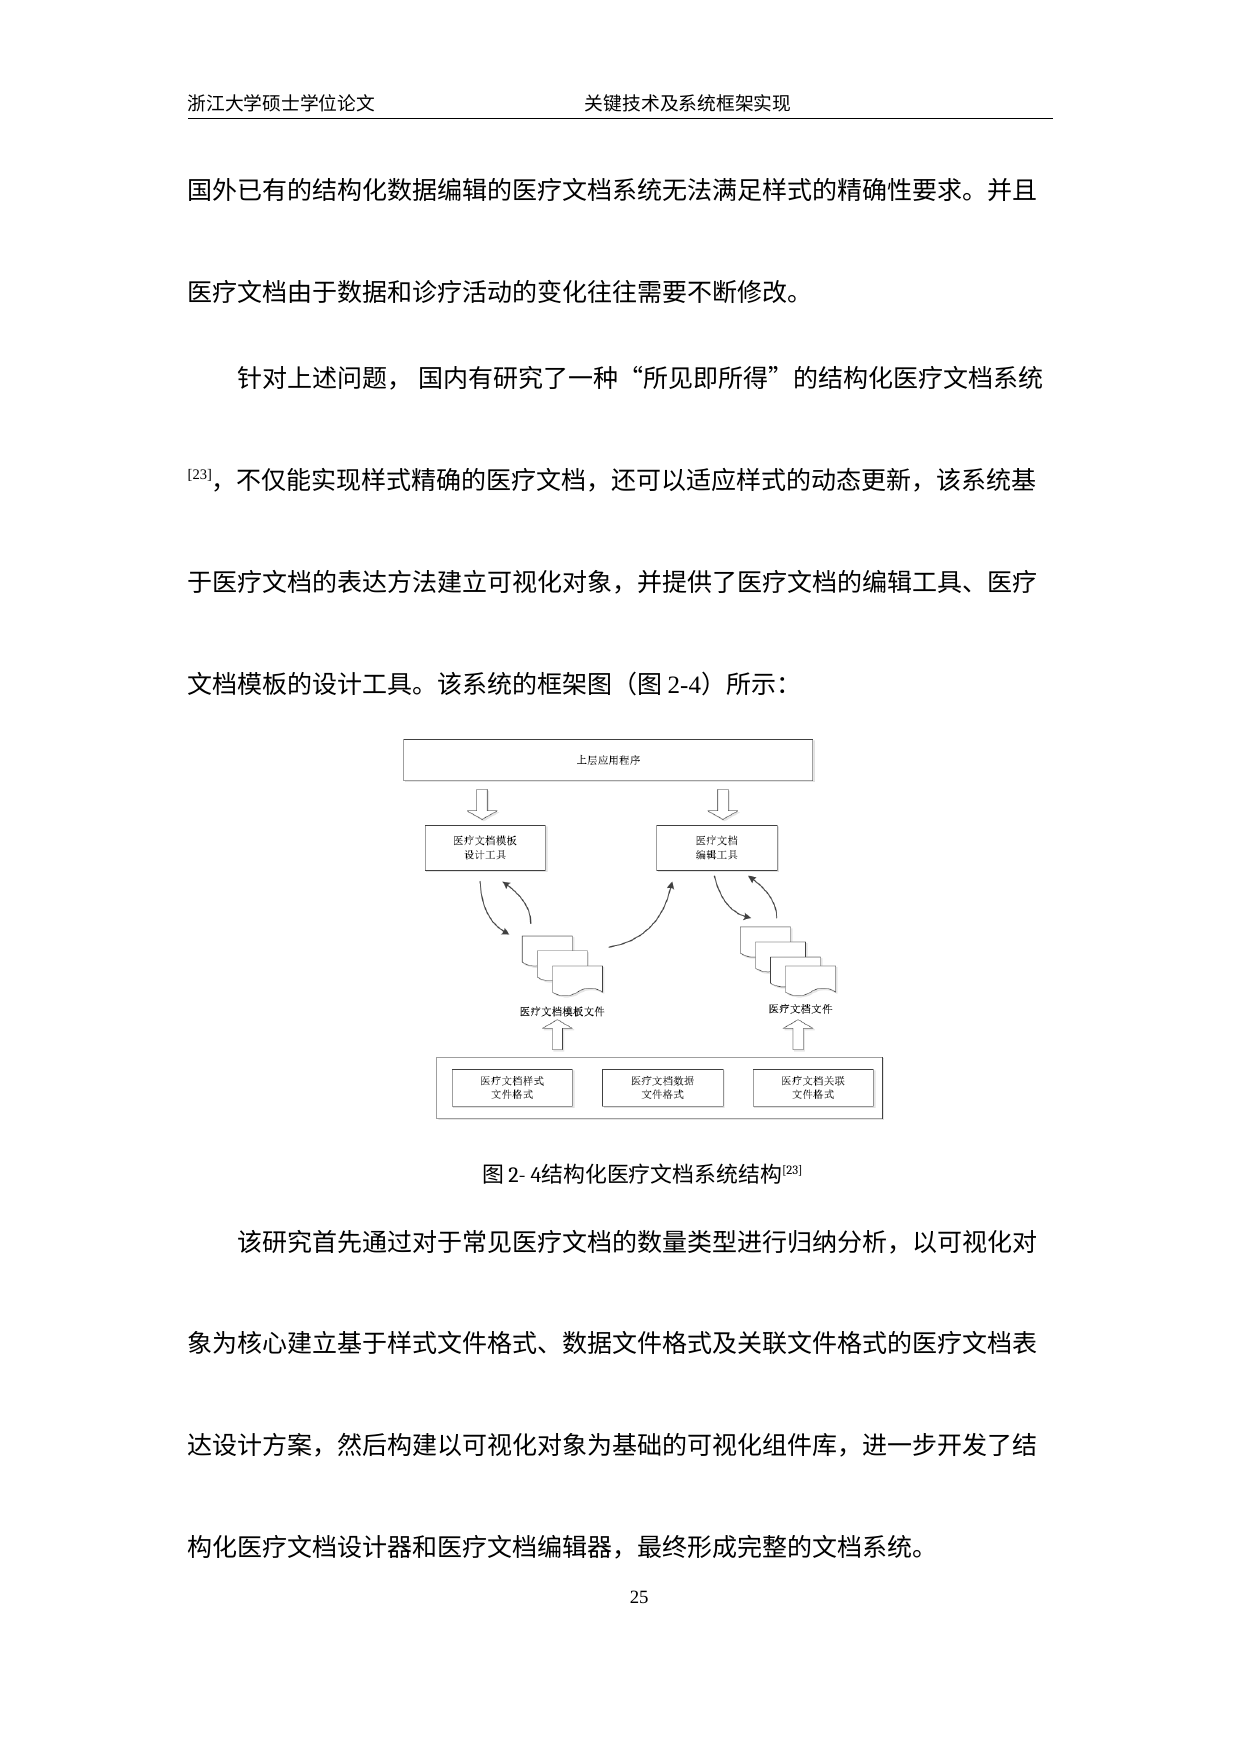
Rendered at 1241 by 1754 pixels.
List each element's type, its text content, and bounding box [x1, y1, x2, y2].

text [187, 155, 1053, 325]
text 该研究首先通过对于常见医疗文档的数量类型进行归纳分析，以可视化对象为核心建立基于样式文件格式、数据文件格式及关联文件格式的医疗文档表达设计方案，然后构建以可视化对象为基础的可视化组件库，进一步开发了结构化医疗文档设计器和医疗文档编辑器，最终形成完整的文档系统。 [187, 1206, 1053, 1580]
text 针对上述问题， 国内有研究了一种“所见即所得”的结构化医疗文档系统[23]，不仅能实现样式精确的医疗文档，还可以适应样式的动态更新，该系统基于医疗文档的表达方法建立可视化对象，并提供了医疗文档的编辑工具、医疗文档模板的设计工具。该系统的框架图（图2-4）所示： [187, 343, 1053, 716]
text 图2- 4结构化医疗文档系统结构[23] [187, 1156, 1053, 1190]
picture [397, 734, 893, 1126]
